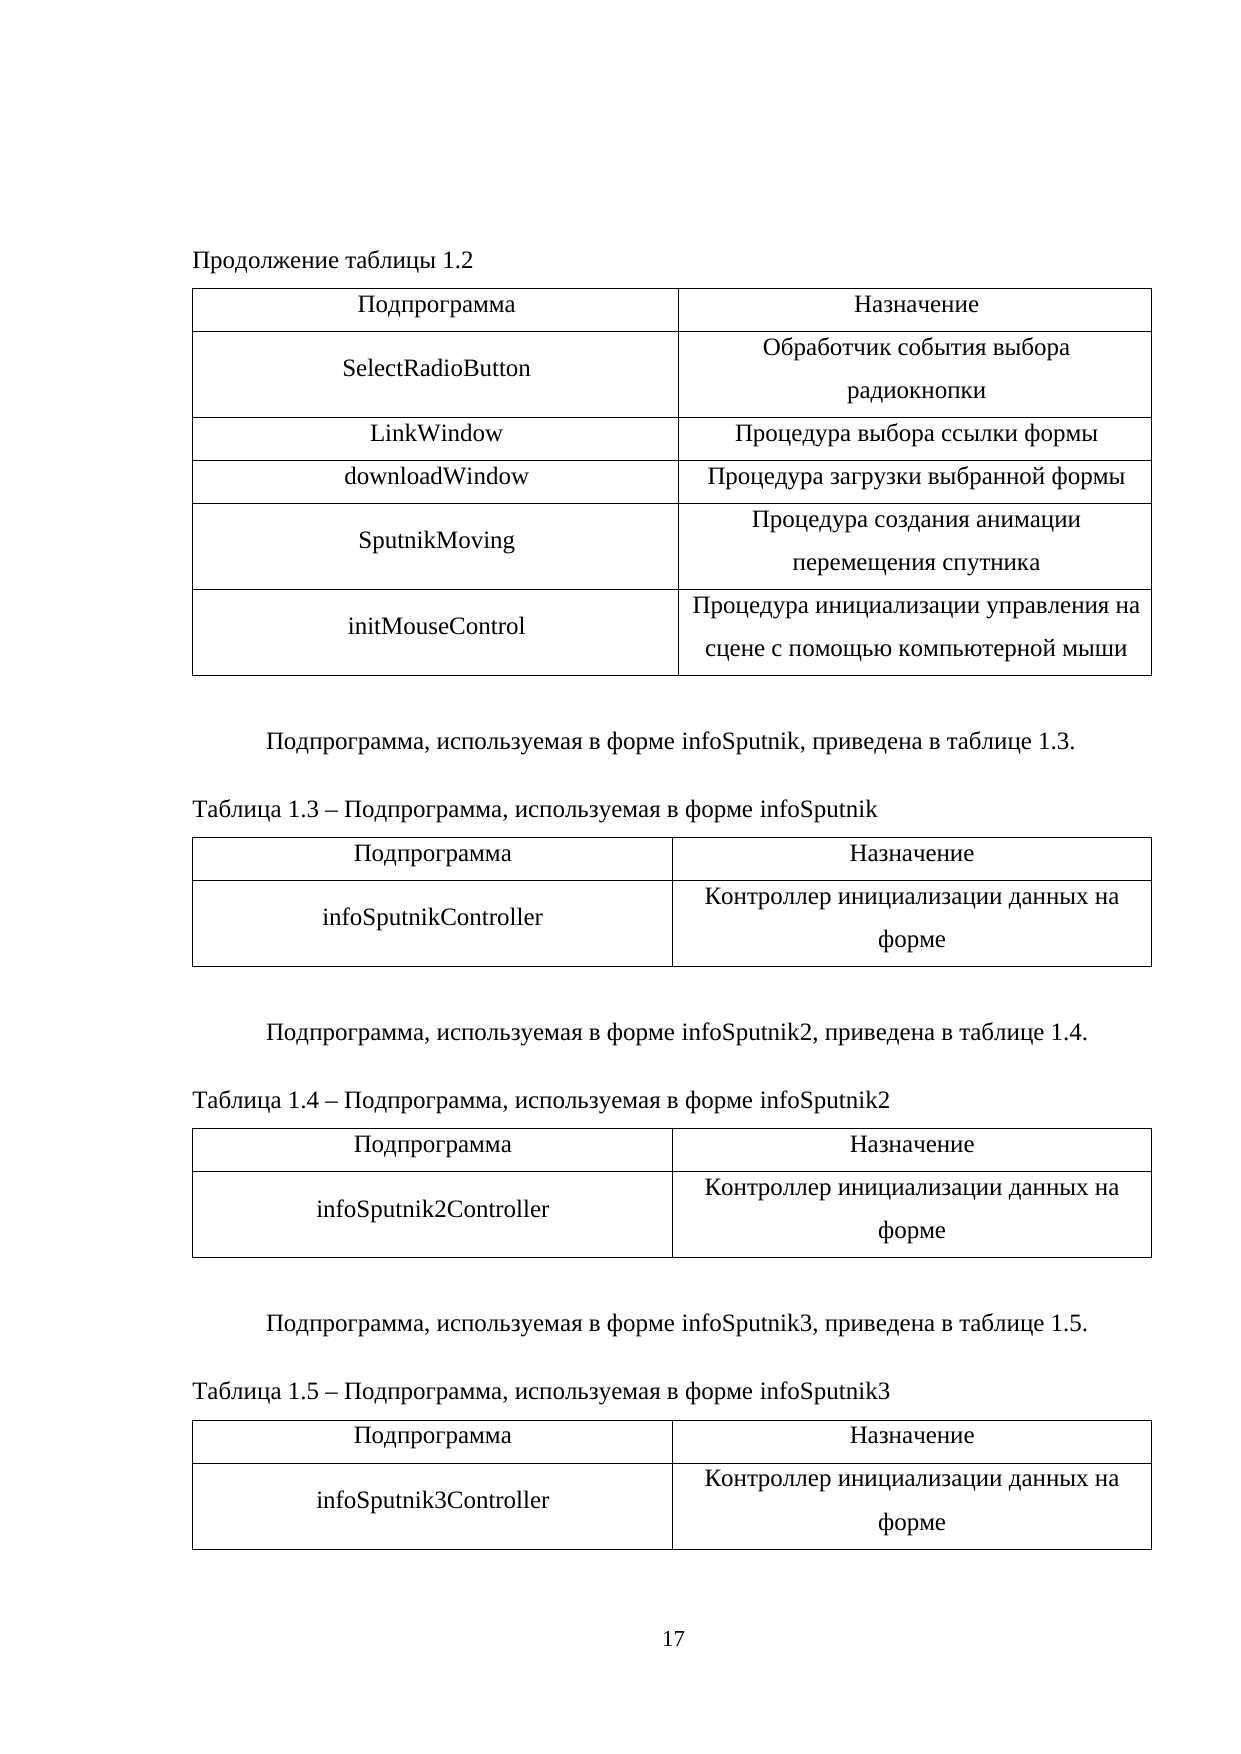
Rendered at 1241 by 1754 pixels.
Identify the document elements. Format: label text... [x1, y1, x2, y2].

text Подпрограмма, используемая в форме infoSputnik, приведена в таблице 1.3. [192, 726, 1152, 754]
table_cell infoSputnik2Controller [193, 1172, 672, 1257]
table_cell initMouseControl [193, 590, 678, 675]
table_header Подпрограмма [193, 1129, 672, 1171]
table_cell Контроллер инициализации данных на форме [673, 1464, 1151, 1548]
table_header Назначение [679, 289, 1151, 331]
table_cell Процедура инициализации управления на сцене с помощью компьютерной мыши [679, 590, 1151, 675]
table_header Назначение [673, 838, 1151, 880]
table_cell LinkWindow [193, 418, 678, 460]
text Таблица 1.4 – Подпрограмма, используемая в форме infoSputnik2 [192, 1085, 1152, 1114]
table_cell SelectRadioButton [193, 332, 678, 417]
table_cell Процедура создания анимации перемещения спутника [679, 504, 1151, 589]
text Таблица 1.3 – Подпрограмма, используемая в форме infoSputnik [192, 794, 1152, 823]
table_cell downloadWindow [193, 461, 678, 503]
table_header Назначение [673, 1129, 1151, 1171]
table_cell Обработчик события выбора радиокнопки [679, 332, 1151, 417]
table_cell Процедура загрузки выбранной формы [679, 461, 1151, 503]
text Продолжение таблицы 1.2 [192, 245, 1152, 273]
table_cell Процедура выбора ссылки формы [679, 418, 1151, 460]
table_cell SputnikMoving [193, 504, 678, 589]
table_cell infoSputnik3Controller [193, 1464, 672, 1548]
text Подпрограмма, используемая в форме infoSputnik2, приведена в таблице 1.4. [192, 1017, 1152, 1046]
text Таблица 1.5 – Подпрограмма, используемая в форме infoSputnik3 [192, 1376, 1152, 1405]
table_header Подпрограмма [193, 289, 678, 331]
table_header Подпрограмма [193, 838, 672, 880]
table_header Назначение [673, 1421, 1151, 1462]
table_cell infoSputnikController [193, 881, 672, 966]
table_header Подпрограмма [193, 1421, 672, 1462]
text Подпрограмма, используемая в форме infoSputnik3, приведена в таблице 1.5. [192, 1308, 1152, 1337]
table_cell Контроллер инициализации данных на форме [673, 1172, 1151, 1257]
table_cell Контроллер инициализации данных на форме [673, 881, 1151, 966]
